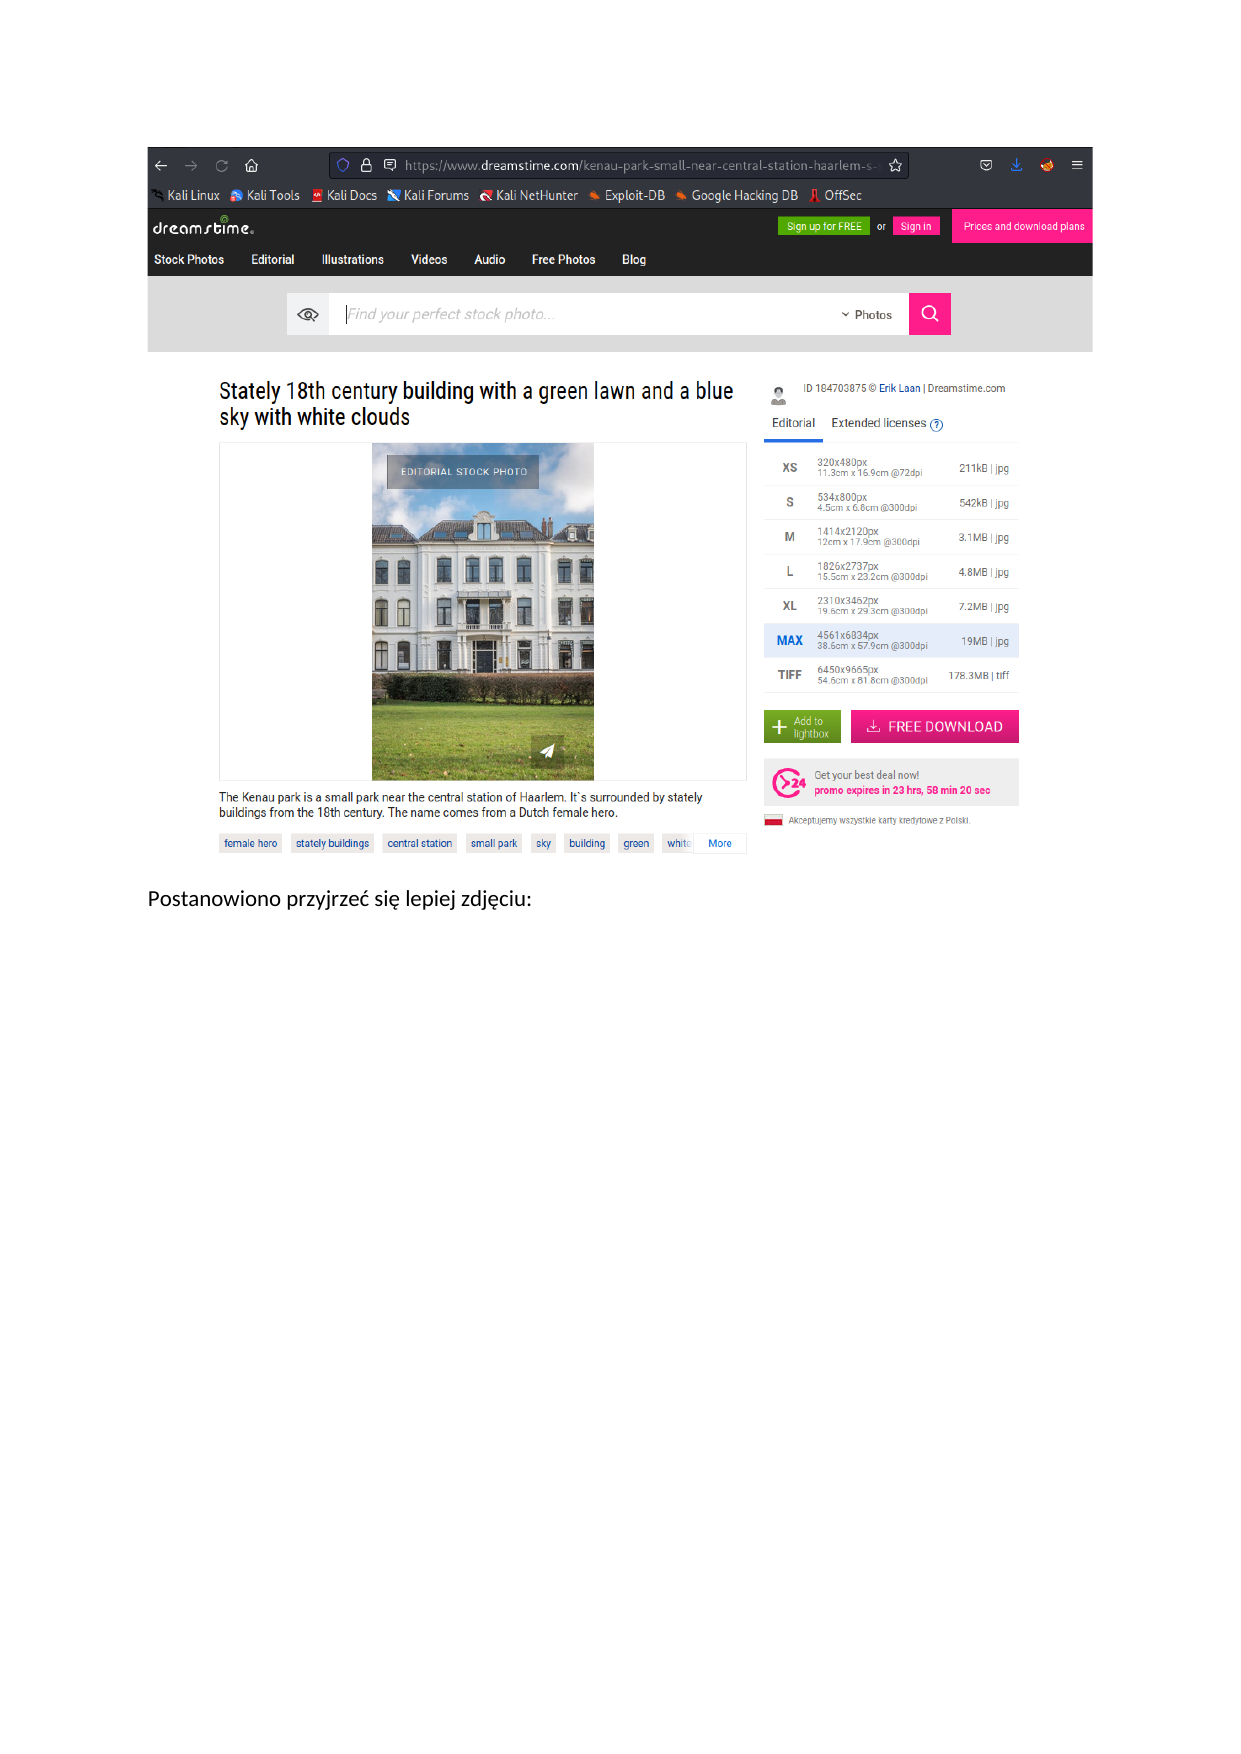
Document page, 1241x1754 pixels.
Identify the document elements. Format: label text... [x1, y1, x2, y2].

text Postanowiono przyjrzeć się lepiej zdjęciu: [148, 884, 1093, 912]
picture [147, 147, 1093, 866]
